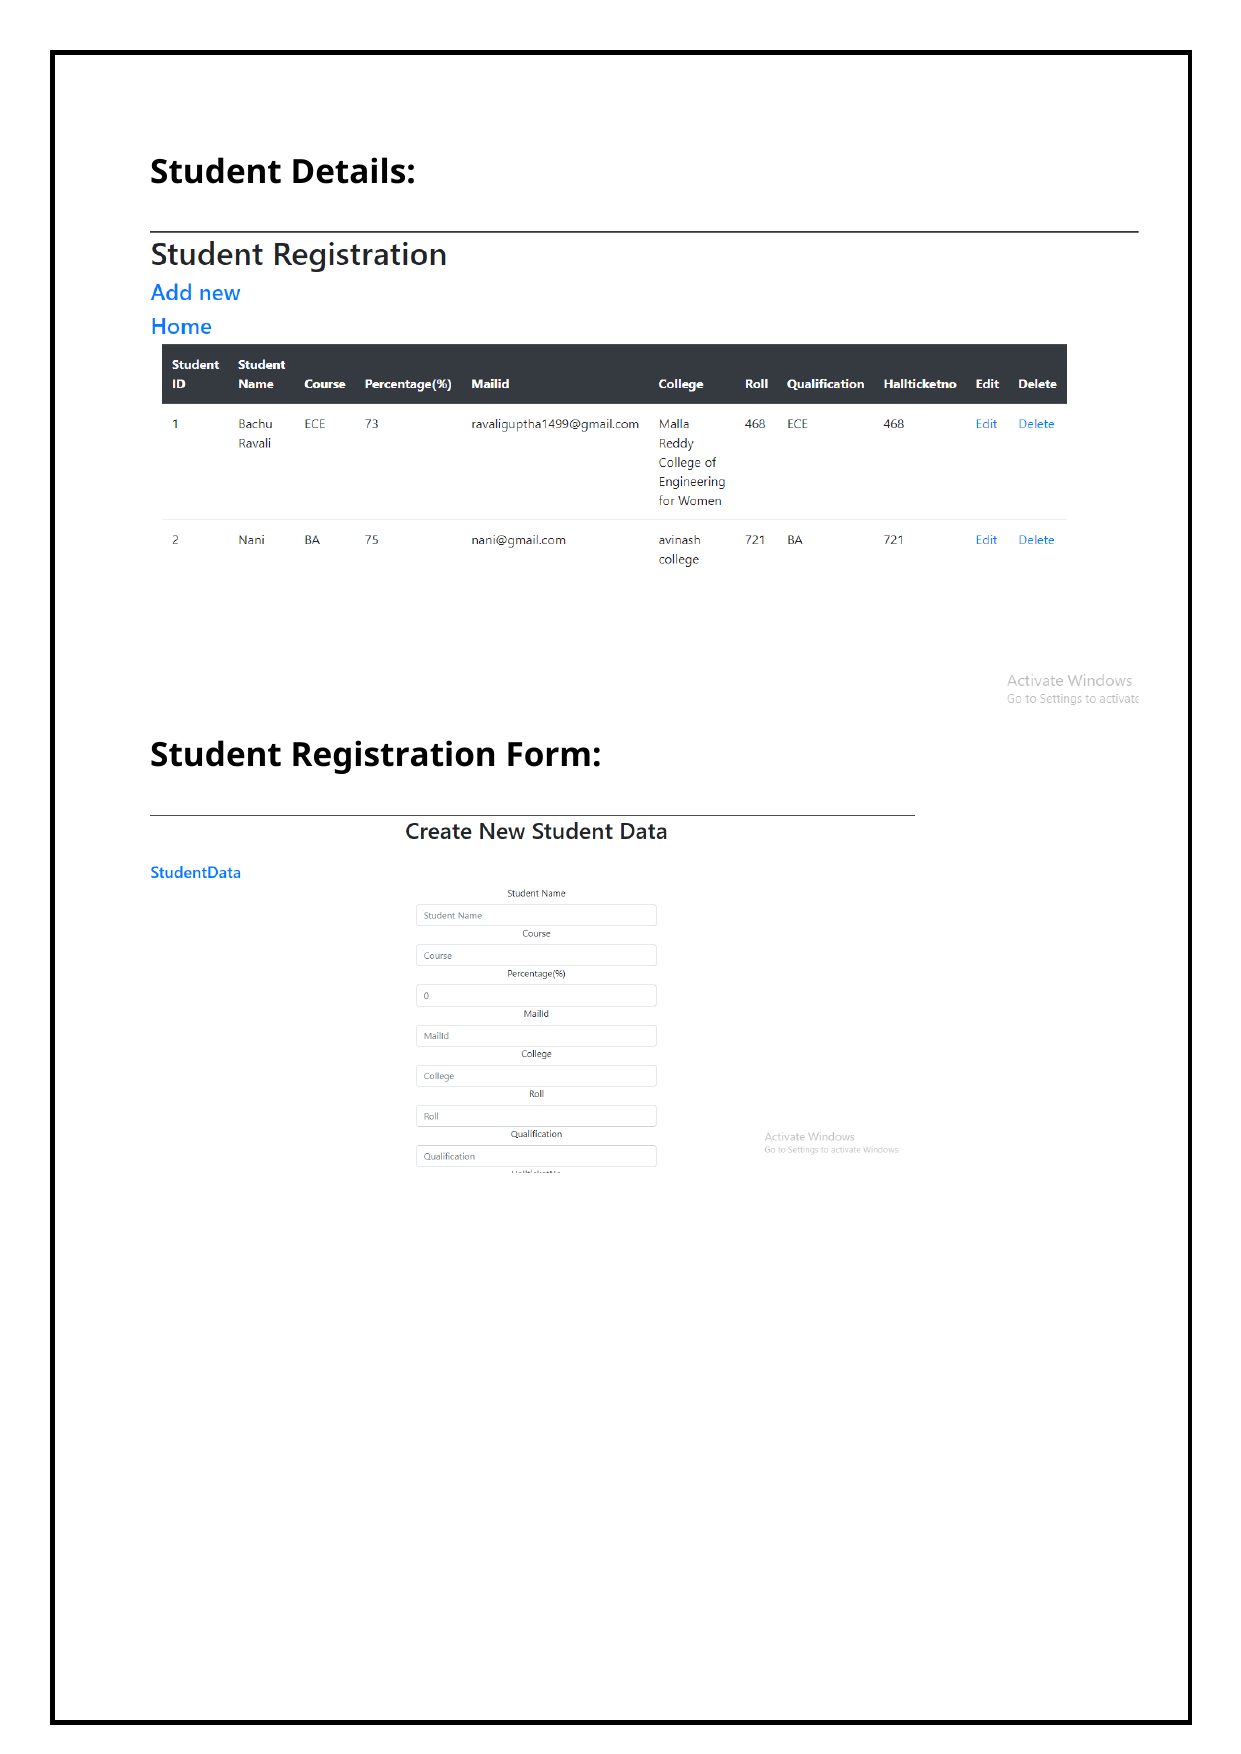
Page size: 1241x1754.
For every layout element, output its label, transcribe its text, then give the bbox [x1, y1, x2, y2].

text Student Details: [150, 148, 1128, 193]
text Student Registration Form: [150, 732, 1128, 777]
picture [150, 231, 1139, 732]
picture [150, 815, 915, 1173]
